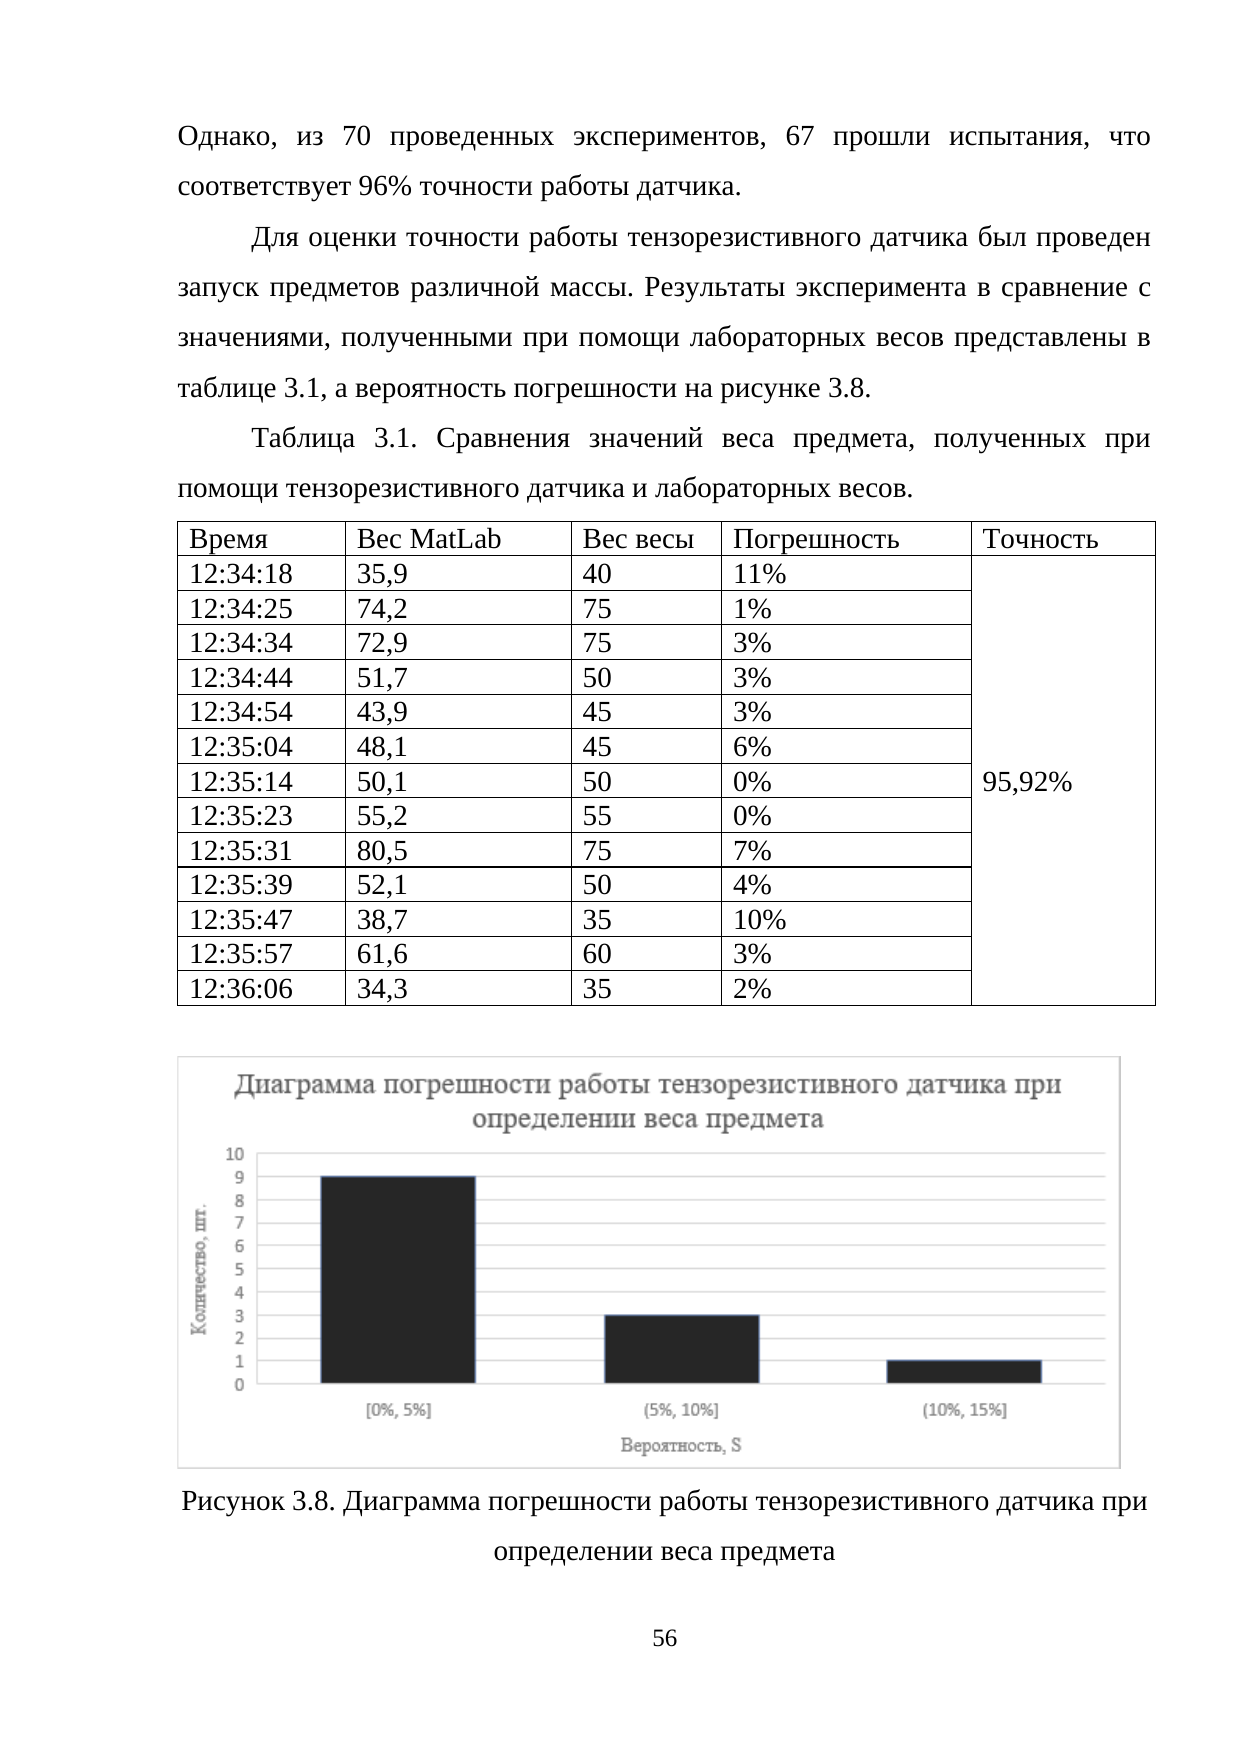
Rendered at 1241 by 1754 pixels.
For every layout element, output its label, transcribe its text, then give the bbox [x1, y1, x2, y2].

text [177, 118, 1152, 202]
table_header Вес MatLab [346, 522, 571, 555]
table_cell 55 [572, 798, 721, 832]
text Для оценки точности работы тензорезистивного датчика был проведен запуск предметов различной массы. Результаты эксперимента в сравнение с значениями, полученными при помощи лабораторных весов представлены в таблице 3.1, а вероятность погрешности на рисунке 3.8. [177, 219, 1152, 403]
table_cell 55,2 [346, 798, 571, 832]
text Рисунок 3.8. Диаграмма погрешности работы тензорезистивного датчика при определении веса предмета [177, 1483, 1152, 1567]
table_cell 12:35:04 [178, 729, 345, 763]
table_cell 60 [572, 937, 721, 970]
table_cell 95,92% [972, 556, 1155, 1005]
text Таблица 3.1. Сравнения значений веса предмета, полученных при помощи тензорезистивного датчика и лабораторных весов. [177, 420, 1152, 504]
table_cell 35,9 [346, 556, 571, 590]
table_cell 1% [722, 591, 971, 624]
table_cell 12:35:23 [178, 798, 345, 832]
table_header Время [178, 522, 345, 555]
table_header Вес весы [572, 522, 721, 555]
table_header Погрешность [722, 522, 971, 555]
table_cell 0% [722, 764, 971, 797]
table_cell 75 [572, 591, 721, 624]
table_cell 34,3 [346, 971, 571, 1005]
table_cell 0% [722, 798, 971, 832]
picture [177, 1056, 1122, 1469]
table_cell 75 [572, 833, 721, 866]
table_cell 61,6 [346, 937, 571, 970]
table_cell 12:35:14 [178, 764, 345, 797]
table_cell 3% [722, 937, 971, 970]
table_cell 50 [572, 660, 721, 693]
table_cell 45 [572, 729, 721, 763]
table_cell 12:34:34 [178, 625, 345, 659]
table_cell 45 [572, 695, 721, 728]
table_cell 72,9 [346, 625, 571, 659]
table_cell 6% [722, 729, 971, 763]
table_cell 12:36:06 [178, 971, 345, 1005]
table_cell 4% [722, 868, 971, 901]
table_header Точность [972, 522, 1155, 555]
table_cell 3% [722, 660, 971, 693]
table_cell 12:34:18 [178, 556, 345, 590]
table_cell 3% [722, 625, 971, 659]
table_cell 12:34:25 [178, 591, 345, 624]
table_cell 7% [722, 833, 971, 866]
table_cell 80,5 [346, 833, 571, 866]
table_cell 38,7 [346, 902, 571, 936]
table_cell 2% [722, 971, 971, 1005]
table_cell 50,1 [346, 764, 571, 797]
table_cell 40 [572, 556, 721, 590]
table_cell 12:34:44 [178, 660, 345, 693]
table_cell 48,1 [346, 729, 571, 763]
table_cell 3% [722, 695, 971, 728]
table_cell 35 [572, 971, 721, 1005]
table_cell 12:34:54 [178, 695, 345, 728]
table_cell 12:35:31 [178, 833, 345, 866]
table_cell 12:35:57 [178, 937, 345, 970]
table_cell 35 [572, 902, 721, 936]
table_cell 50 [572, 764, 721, 797]
table_cell 74,2 [346, 591, 571, 624]
table_cell 11% [722, 556, 971, 590]
table_cell 50 [572, 868, 721, 901]
table_cell 75 [572, 625, 721, 659]
table_cell 12:35:47 [178, 902, 345, 936]
table_cell 51,7 [346, 660, 571, 693]
table_cell 12:35:39 [178, 868, 345, 901]
table_cell 52,1 [346, 868, 571, 901]
table_cell 10% [722, 902, 971, 936]
table_cell 43,9 [346, 695, 571, 728]
